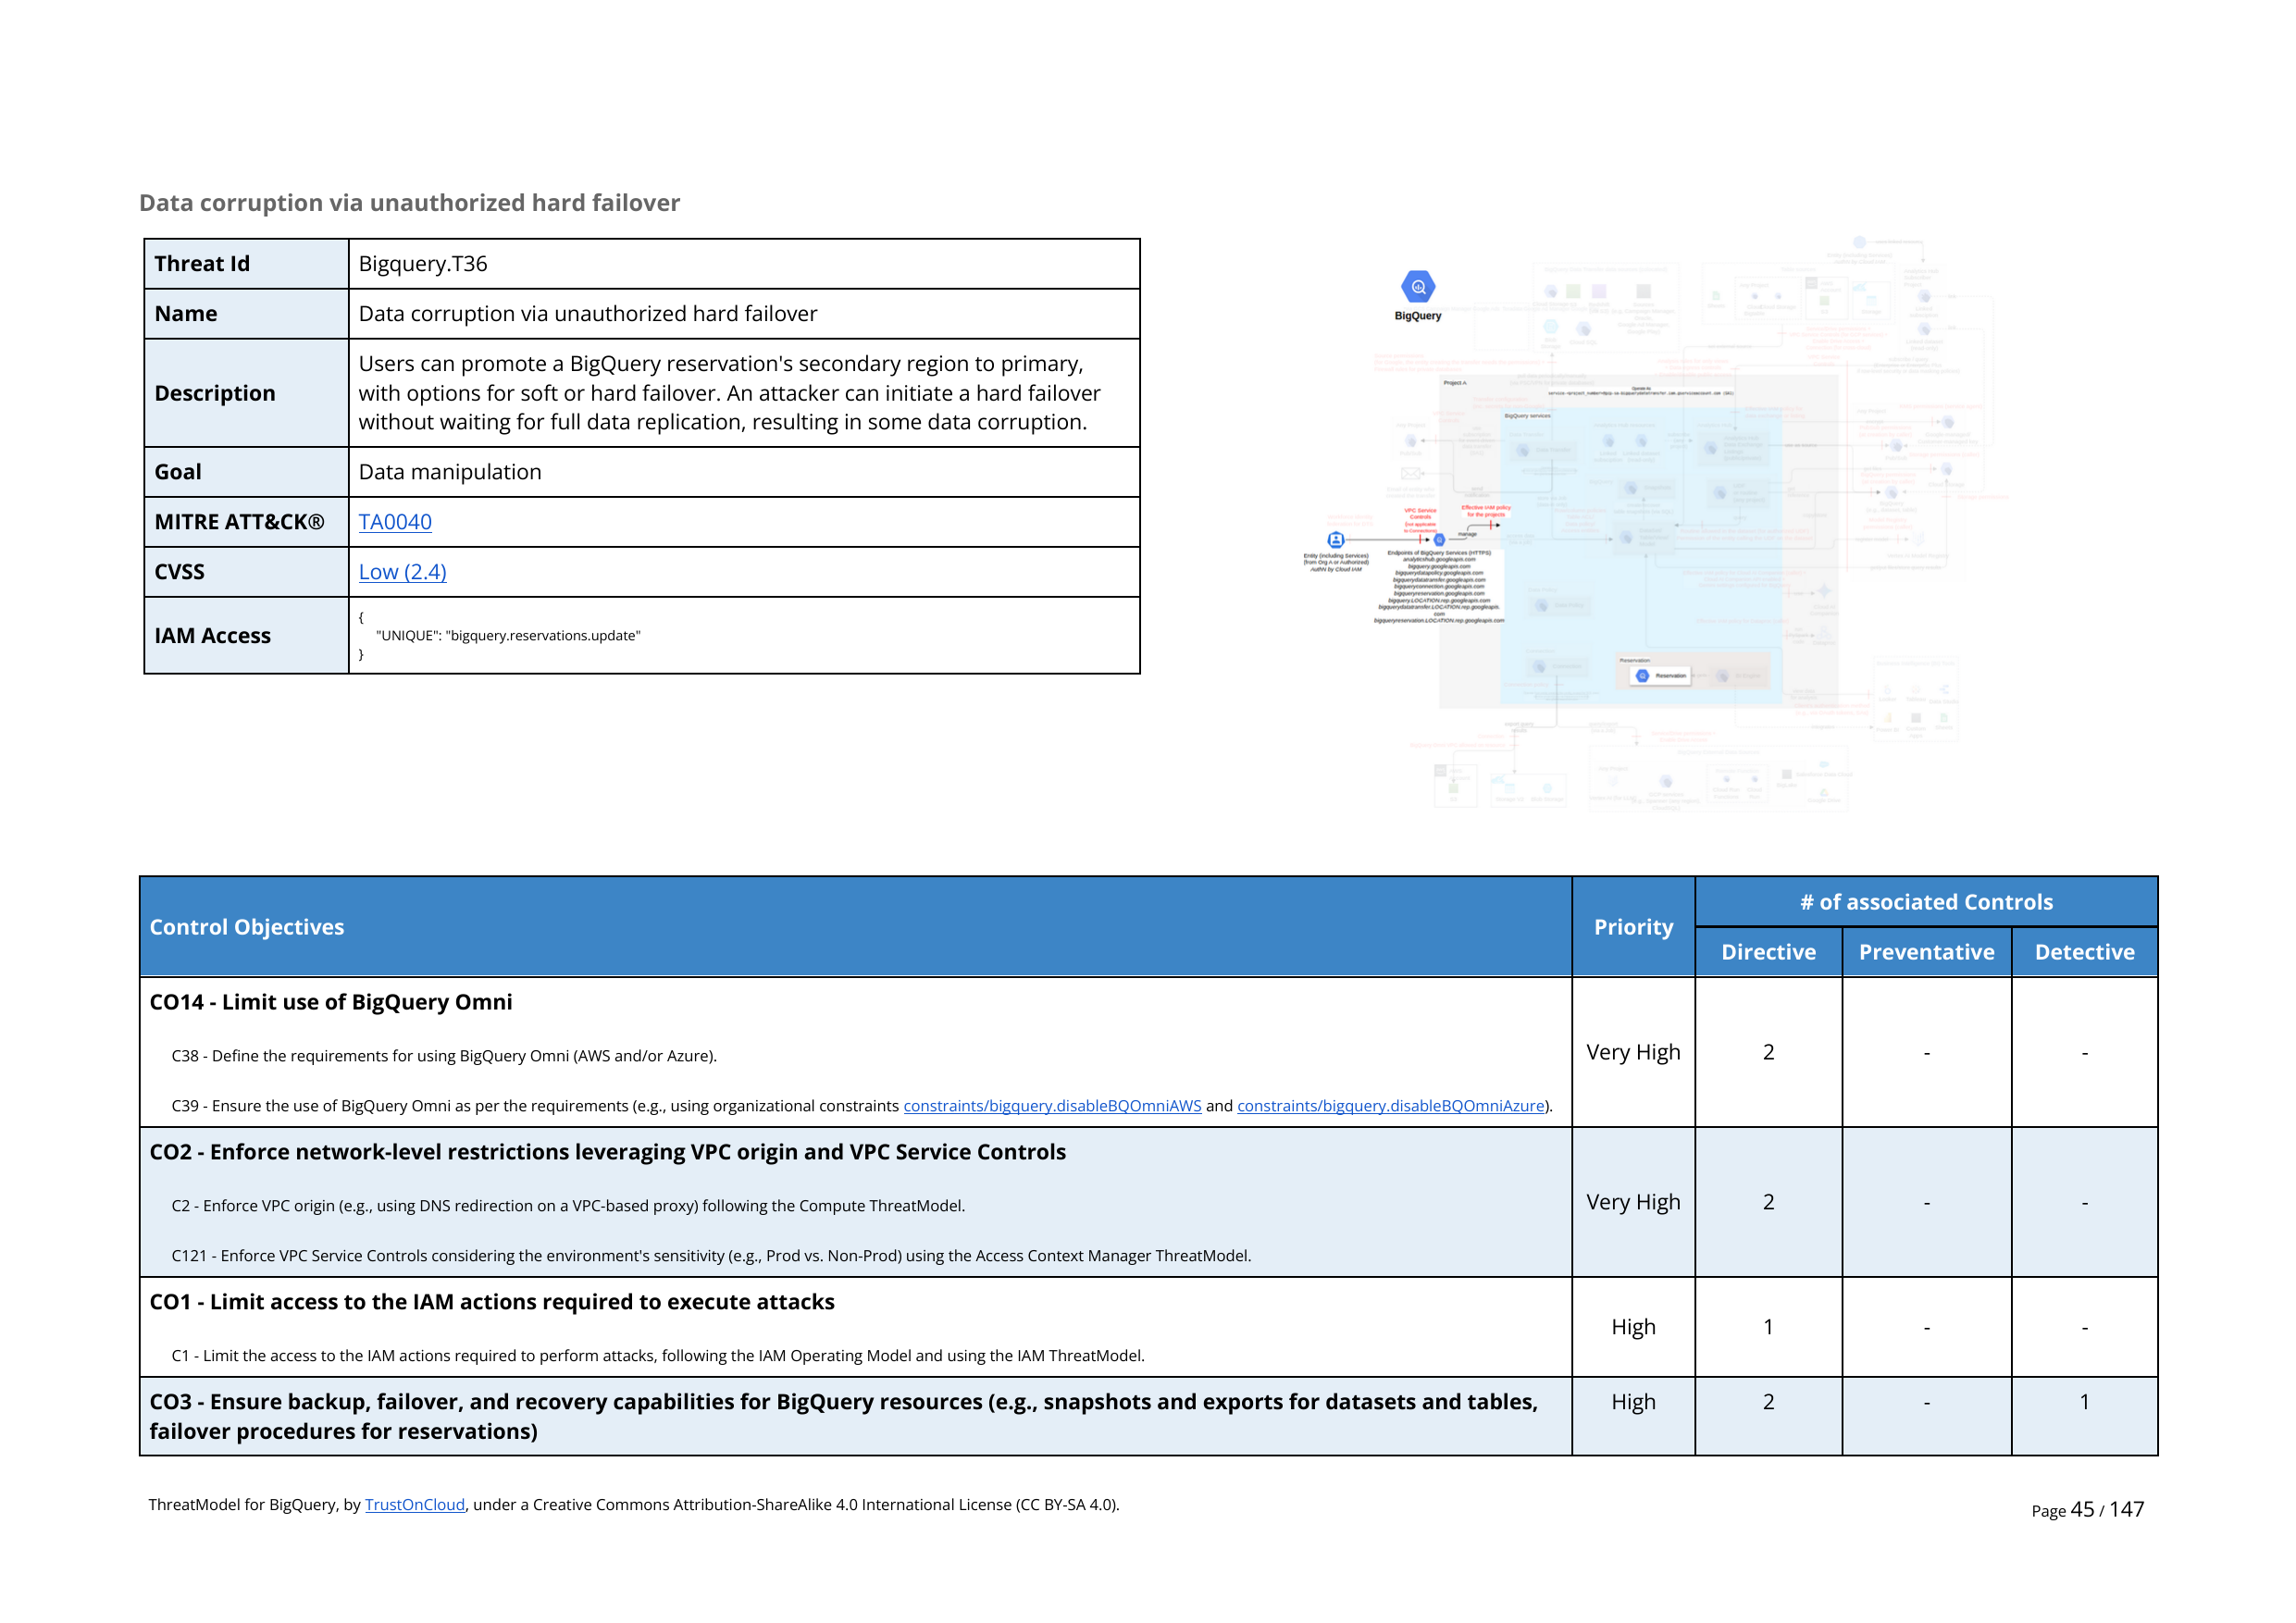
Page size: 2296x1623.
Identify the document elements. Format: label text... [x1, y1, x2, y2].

table_header Priority [1573, 877, 1694, 975]
table_header [1150, 225, 2157, 825]
table_cell - [1843, 1378, 2011, 1455]
table_cell Very High [1573, 1128, 1694, 1276]
table_cell - [1843, 978, 2011, 1126]
table_cell - [2013, 1128, 2157, 1276]
subtitle Data corruption via unauthorized hard failover [139, 187, 2156, 218]
picture [1303, 234, 2010, 813]
table_cell High [1573, 1278, 1694, 1376]
table_cell 1 [1696, 1278, 1842, 1376]
table_cell Detective [2013, 928, 2157, 975]
table_header # of associated Controls [1696, 877, 2157, 925]
table_cell CO1 - Limit access to the IAM actions required to execute attacks C1 - Limit the access to the IAM actions required to perform attacks, following the IAM Operating Model and using the IAM ThreatModel. [141, 1278, 1571, 1376]
table_cell - [2013, 1278, 2157, 1376]
table_cell - [1843, 1278, 2011, 1376]
table_cell Directive [1696, 928, 1842, 975]
table_cell High [1573, 1378, 1694, 1455]
table_cell 2 [1696, 1378, 1842, 1455]
table_cell CO14 - Limit use of BigQuery Omni C38 - Define the requirements for using BigQuery Omni (AWS and/or Azure). C39 - Ensure the use of BigQuery Omni as per the requirements (e.g., using organizational constraints constraints/bigquery.disableBQOmniAWS and constraints/bigquery.disableBQOmniAzure). [141, 978, 1571, 1126]
table_cell - [2013, 978, 2157, 1126]
table_cell 1 [2013, 1378, 2157, 1455]
table_header [141, 225, 1148, 825]
table_cell Preventative [1843, 928, 2011, 975]
table_header Control Objectives [141, 877, 1571, 975]
table_cell - [1843, 1128, 2011, 1276]
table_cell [141, 1378, 1571, 1455]
table_cell Very High [1573, 978, 1694, 1126]
table_cell 2 [1696, 1128, 1842, 1276]
table_cell CO2 - Enforce network-level restrictions leveraging VPC origin and VPC Service Controls C2 - Enforce VPC origin (e.g., using DNS redirection on a VPC-based proxy) following the Compute ThreatModel. C121 - Enforce VPC Service Controls considering the environment's sensitivity (e.g., Prod vs. Non-Prod) using the Access Context Manager ThreatModel. [141, 1128, 1571, 1276]
table_cell 2 [1696, 978, 1842, 1126]
